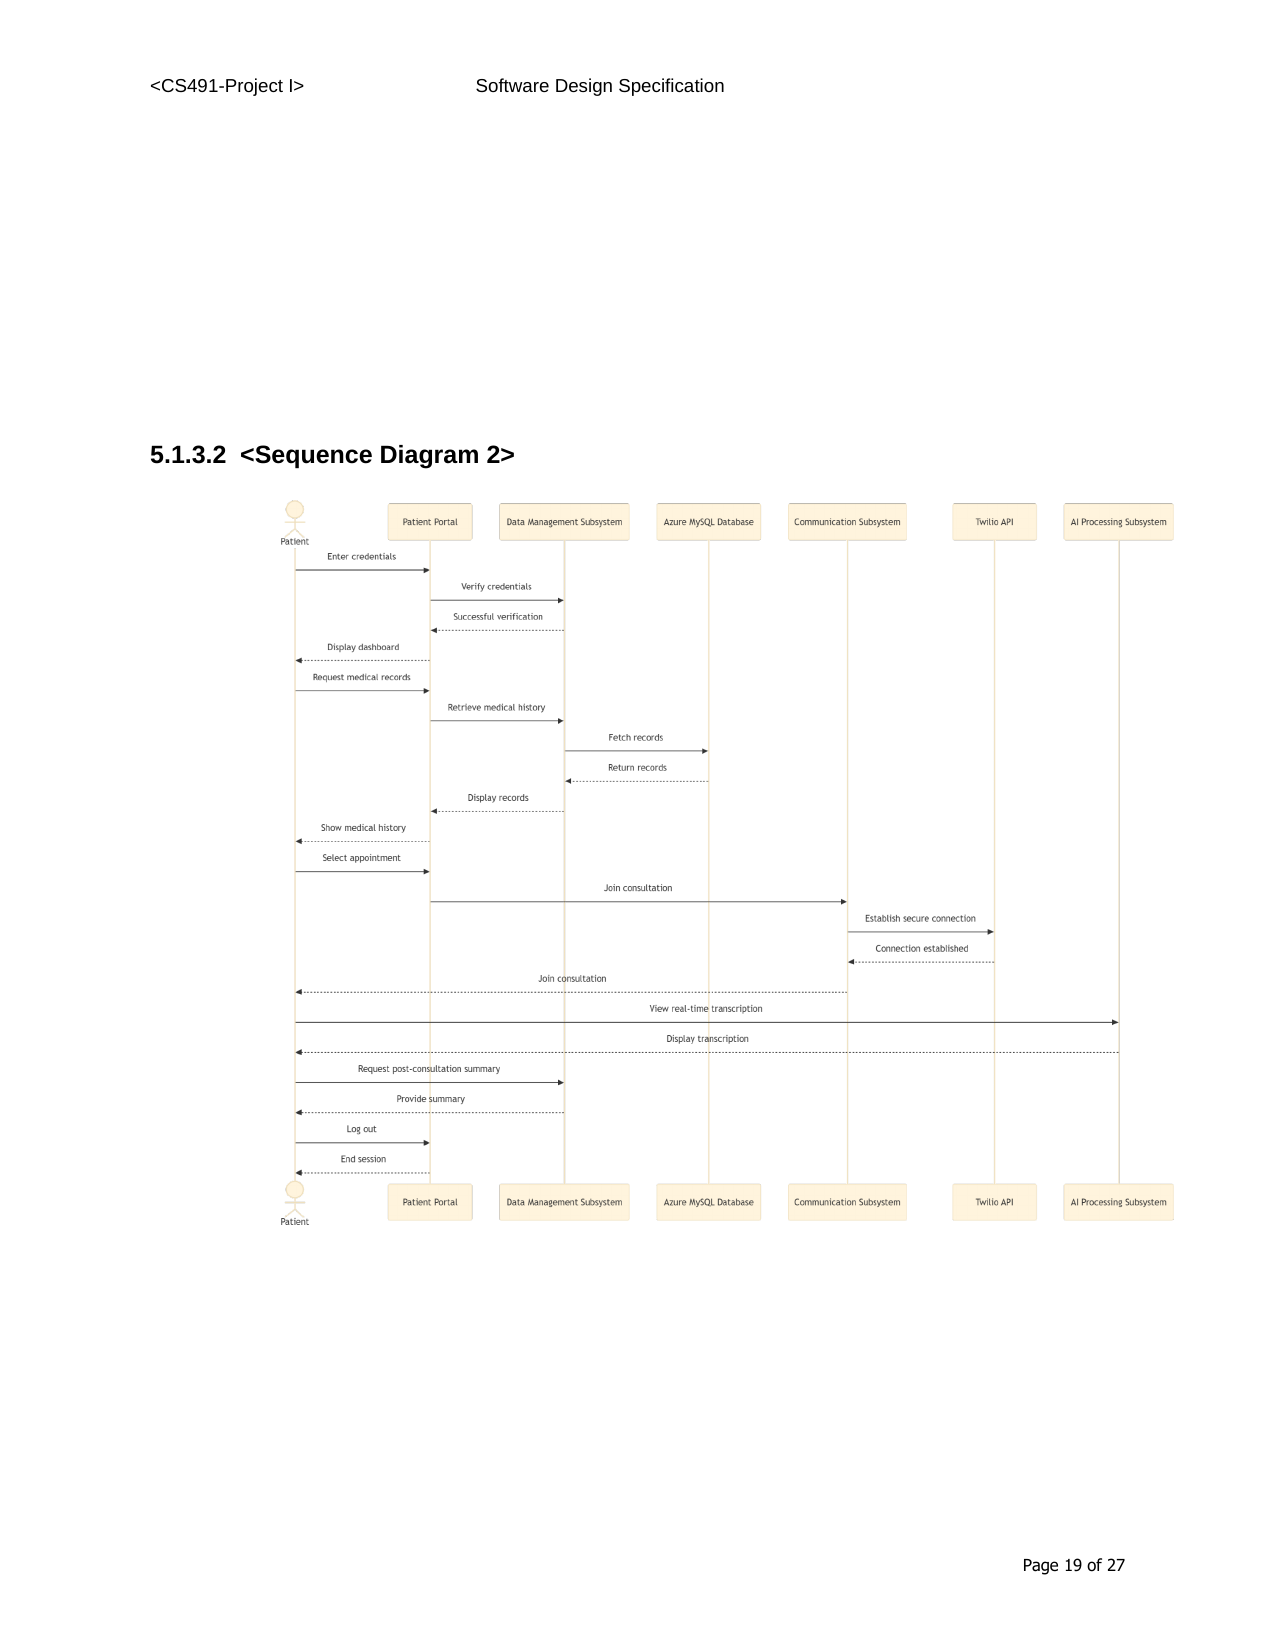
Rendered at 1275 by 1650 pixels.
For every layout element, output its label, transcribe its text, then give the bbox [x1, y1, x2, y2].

picture [225, 498, 1200, 1226]
subtitle <Sequence Diagram 2> [150, 440, 1125, 469]
